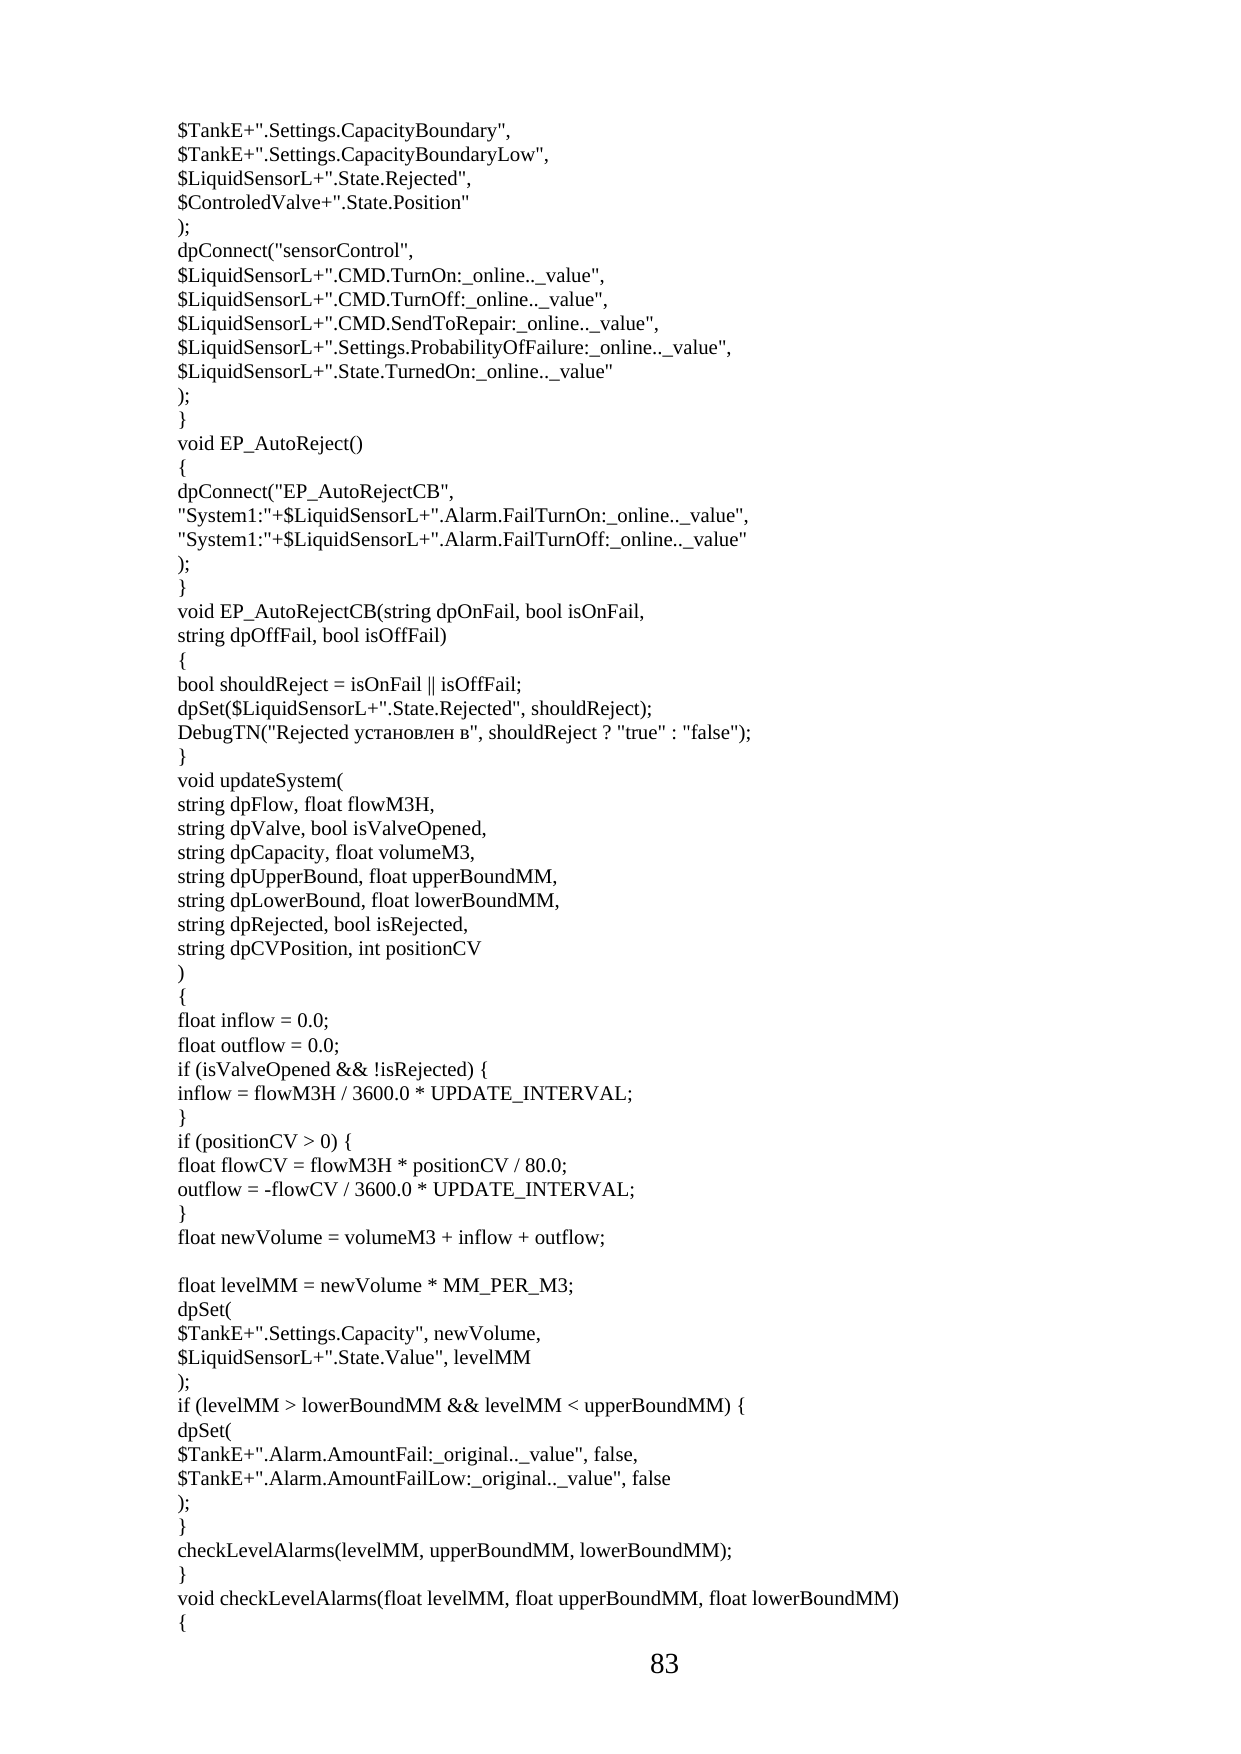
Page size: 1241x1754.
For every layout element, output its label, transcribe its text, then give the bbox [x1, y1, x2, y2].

text $TankE+".Settings.CapacityBoundaryLow", [177, 142, 1152, 166]
text $TankE+".Settings.CapacityBoundary", [177, 118, 1152, 142]
text $LiquidSensorL+".State.TurnedOn:_online.._value" [177, 359, 1152, 383]
text string dpUpperBound, float upperBoundMM, [177, 864, 1152, 888]
text $TankE+".Alarm.AmountFailLow:_original.._value", false [177, 1466, 1152, 1490]
text $LiquidSensorL+".Settings.ProbabilityOfFailure:_online.._value", [177, 335, 1152, 359]
text } [177, 1105, 1152, 1129]
text $LiquidSensorL+".CMD.SendToRepair:_online.._value", [177, 311, 1152, 335]
text if (isValveOpened && !isRejected) { [177, 1057, 1152, 1081]
text ); [177, 1490, 1152, 1514]
text checkLevelAlarms(levelMM, upperBoundMM, lowerBoundMM); [177, 1538, 1152, 1562]
text string dpFlow, float flowM3H, [177, 792, 1152, 816]
text string dpOffFail, bool isOffFail) [177, 623, 1152, 647]
text } [177, 575, 1152, 599]
text string dpCVPosition, int positionCV [177, 936, 1152, 960]
text } [177, 407, 1152, 431]
text string dpLowerBound, float lowerBoundMM, [177, 888, 1152, 912]
text $LiquidSensorL+".CMD.TurnOff:_online.._value", [177, 287, 1152, 311]
text if (levelMM > lowerBoundMM && levelMM < upperBoundMM) { [177, 1393, 1152, 1417]
text outflow = -flowCV / 3600.0 * UPDATE_INTERVAL; [177, 1177, 1152, 1201]
text float newVolume = volumeM3 + inflow + outflow; [177, 1225, 1152, 1249]
text float outflow = 0.0; [177, 1032, 1152, 1057]
text inflow = flowM3H / 3600.0 * UPDATE_INTERVAL; [177, 1081, 1152, 1105]
text $TankE+".Alarm.AmountFail:_original.._value", false, [177, 1442, 1152, 1466]
text { [177, 1610, 1152, 1634]
text float flowCV = flowM3H * positionCV / 80.0; [177, 1153, 1152, 1177]
text float inflow = 0.0; [177, 1008, 1152, 1032]
text string dpValve, bool isValveOpened, [177, 816, 1152, 840]
text ); [177, 1369, 1152, 1393]
text ) [177, 960, 1152, 984]
text } [177, 1562, 1152, 1586]
text ); [177, 551, 1152, 575]
text "System1:"+$LiquidSensorL+".Alarm.FailTurnOff:_online.._value" [177, 527, 1152, 551]
text } [177, 744, 1152, 768]
text $LiquidSensorL+".State.Rejected", [177, 166, 1152, 190]
text { [177, 647, 1152, 672]
text DebugTN("Rejected установлен в", shouldReject ? "true" : "false"); [177, 720, 1152, 744]
text bool shouldReject = isOnFail || isOffFail; [177, 672, 1152, 696]
text void checkLevelAlarms(float levelMM, float upperBoundMM, float lowerBoundMM) [177, 1586, 1152, 1610]
text $ControledValve+".State.Position" [177, 190, 1152, 214]
text $TankE+".Settings.Capacity", newVolume, [177, 1321, 1152, 1345]
text string dpRejected, bool isRejected, [177, 912, 1152, 936]
text dpSet( [177, 1417, 1152, 1442]
text dpConnect("sensorControl", [177, 238, 1152, 262]
text void EP_AutoReject() [177, 431, 1152, 455]
text ); [177, 383, 1152, 407]
text dpConnect("EP_AutoRejectCB", [177, 479, 1152, 503]
text float levelMM = newVolume * MM_PER_M3; [177, 1273, 1152, 1297]
text if (positionCV > 0) { [177, 1129, 1152, 1153]
text { [177, 455, 1152, 479]
text { [177, 984, 1152, 1008]
text "System1:"+$LiquidSensorL+".Alarm.FailTurnOn:_online.._value", [177, 503, 1152, 527]
text dpSet( [177, 1297, 1152, 1321]
text $LiquidSensorL+".State.Value", levelMM [177, 1345, 1152, 1369]
text string dpCapacity, float volumeM3, [177, 840, 1152, 864]
text } [177, 1201, 1152, 1225]
text } [177, 1514, 1152, 1538]
text void updateSystem( [177, 768, 1152, 792]
text void EP_AutoRejectCB(string dpOnFail, bool isOnFail, [177, 599, 1152, 623]
text dpSet($LiquidSensorL+".State.Rejected", shouldReject); [177, 696, 1152, 720]
text ); [177, 214, 1152, 238]
text $LiquidSensorL+".CMD.TurnOn:_online.._value", [177, 262, 1152, 287]
